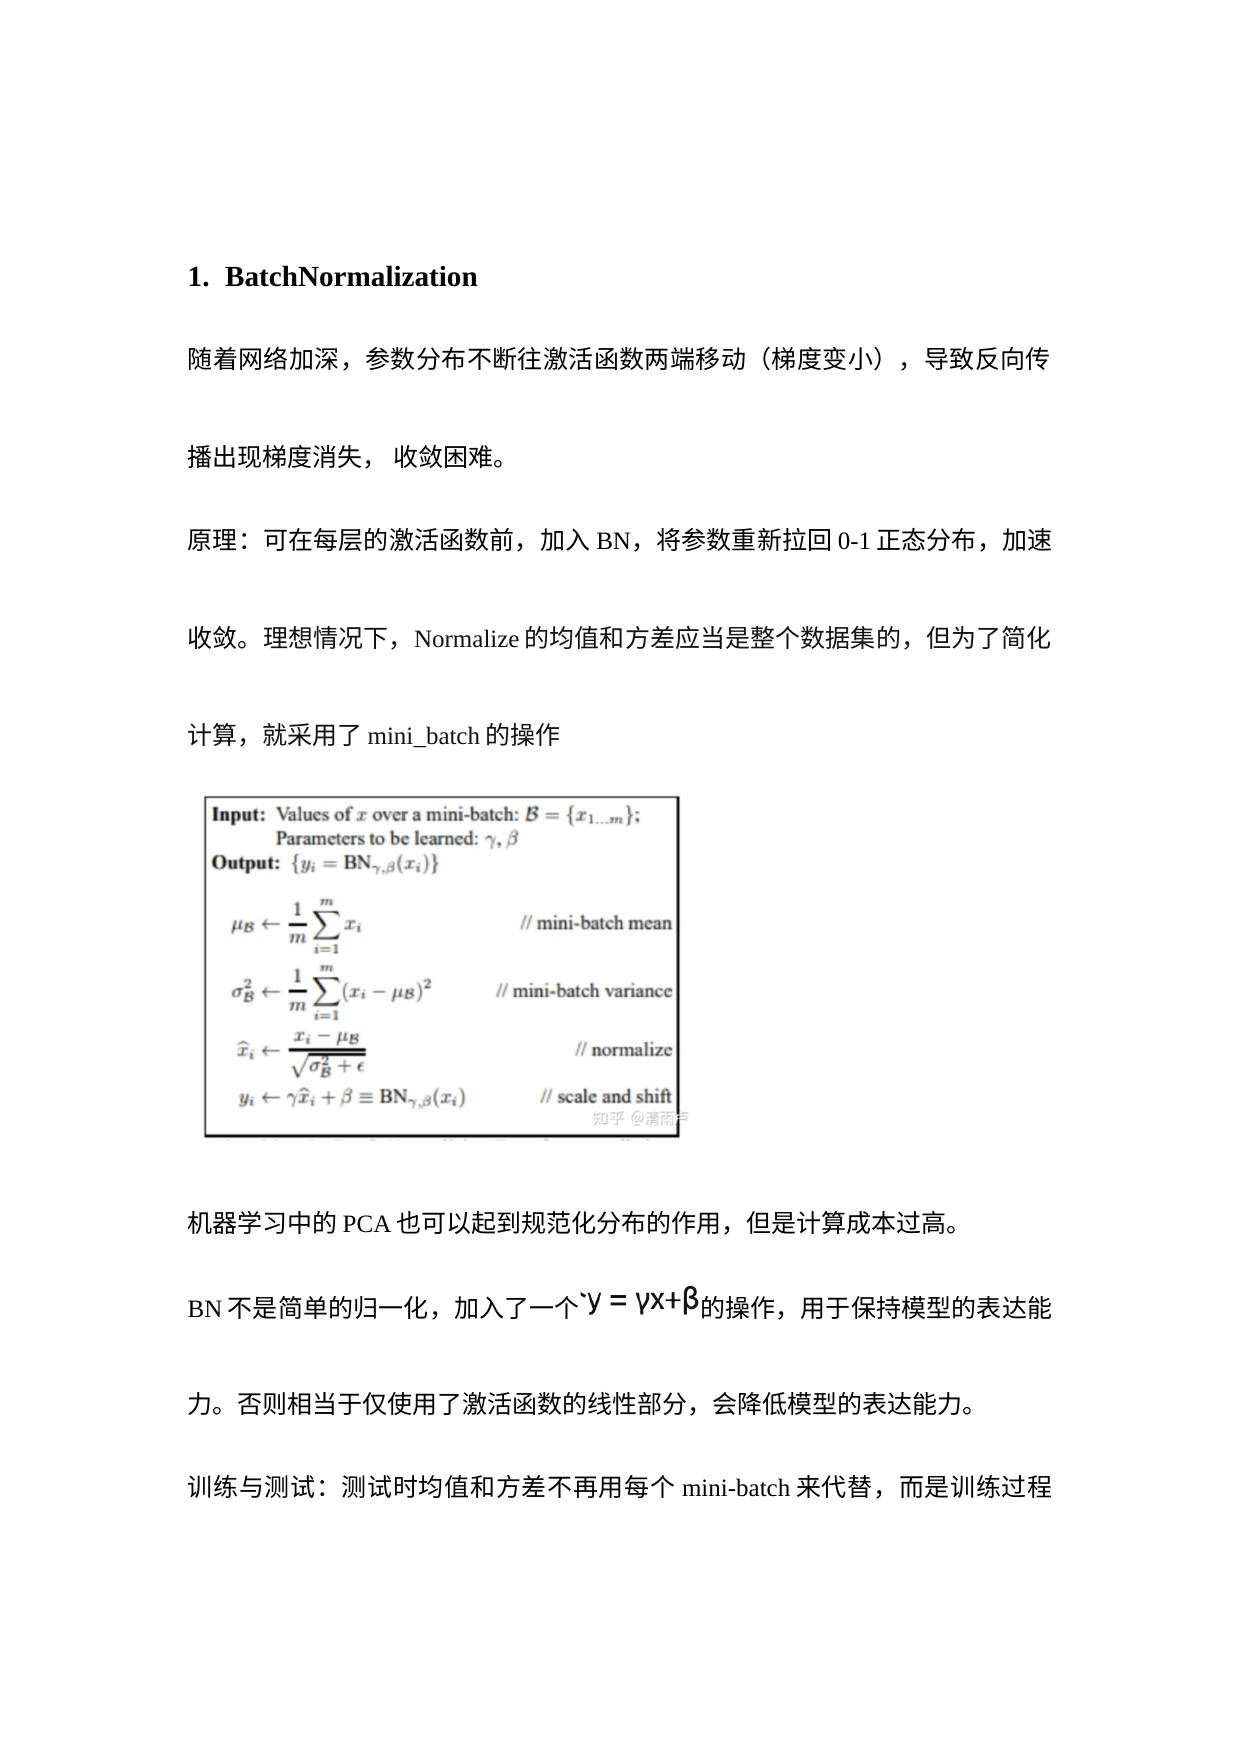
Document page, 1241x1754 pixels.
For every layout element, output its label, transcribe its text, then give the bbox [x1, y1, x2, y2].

text 随着网络加深，参数分布不断往激活函数两端移动（梯度变小），导致反向传播出现梯度消失， 收敛困难。 [187, 326, 1053, 488]
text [187, 1453, 1053, 1518]
picture [187, 784, 691, 1144]
text 机器学习中的PCA也可以起到规范化分布的作用，但是计算成本过高。 [187, 1189, 1053, 1254]
text BN不是简单的归一化，加入了一个的操作，用于保持模型的表达能力。否则相当于仅使用了激活函数的线性部分，会降低模型的表达能力。 [187, 1272, 1053, 1435]
picture [580, 1285, 700, 1318]
text 原理：可在每层的激活函数前，加入BN，将参数重新拉回0-1正态分布，加速收敛。理想情况下，Normalize的均值和方差应当是整个数据集的，但为了简化计算，就采用了mini_batch的操作 [187, 506, 1053, 766]
list BatchNormalization [187, 244, 1053, 309]
